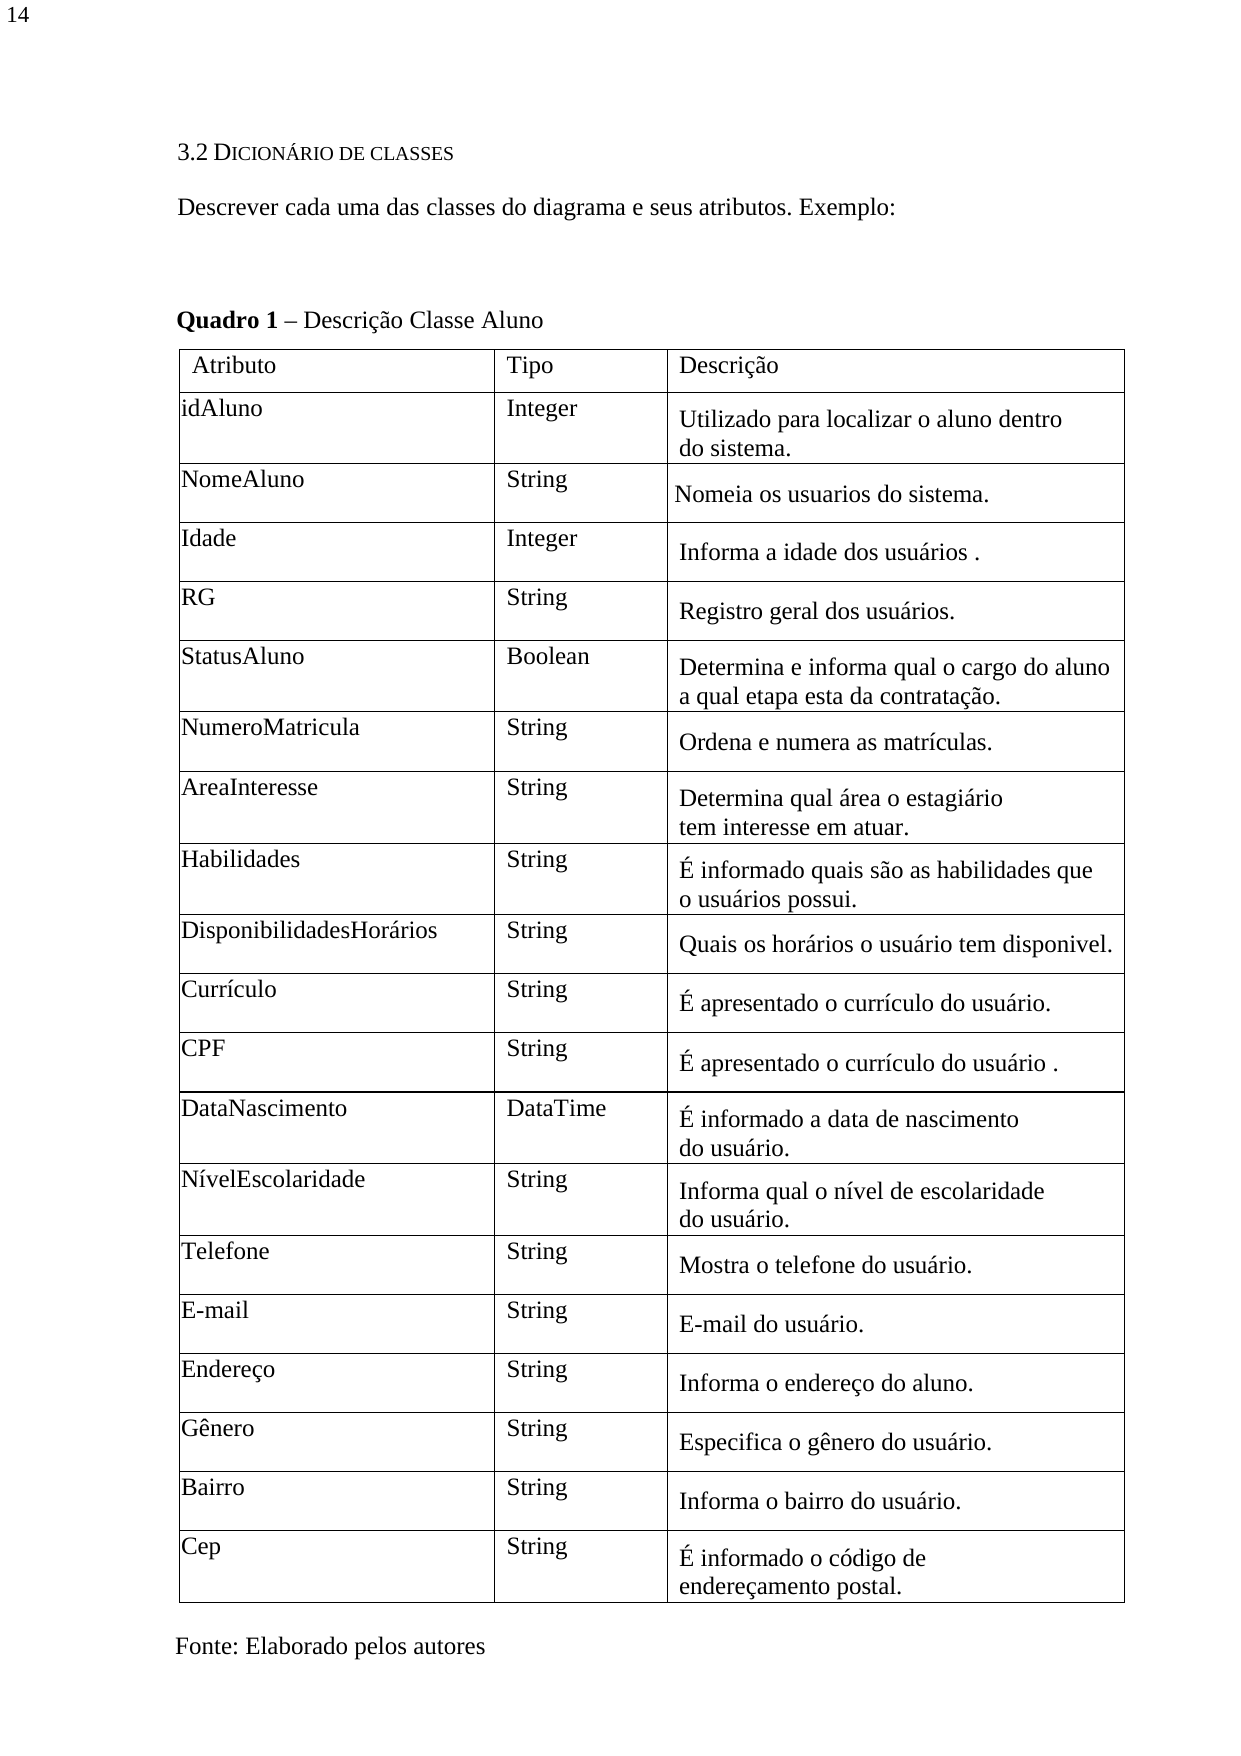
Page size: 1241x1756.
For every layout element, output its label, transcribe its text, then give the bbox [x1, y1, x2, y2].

table_cell E-mail do usuário. [668, 1295, 1124, 1353]
table_cell É informado o código de endereçamento postal. [668, 1531, 1124, 1602]
table_cell Cep [180, 1531, 494, 1602]
table_header Descrição [668, 350, 1124, 392]
table_cell DataNascimento [180, 1093, 494, 1163]
table_cell Utilizado para localizar o aluno dentro do sistema. [668, 393, 1124, 463]
table_cell String [495, 1033, 667, 1091]
table_cell Habilidades [180, 844, 494, 914]
table_cell É apresentado o currículo do usuário . [668, 1033, 1124, 1091]
table_cell String [495, 1354, 667, 1412]
table_cell String [495, 1472, 667, 1530]
table_cell String [495, 1413, 667, 1471]
table_cell String [495, 712, 667, 771]
table_cell Idade [180, 523, 494, 581]
table_cell StatusAluno [180, 641, 494, 711]
table_cell String [495, 772, 667, 842]
table_cell String [495, 1164, 667, 1234]
table_cell String [495, 464, 667, 522]
text Quadro 1 – Descrição Classe Aluno [176, 306, 1161, 334]
table_cell Especifica o gênero do usuário. [668, 1413, 1124, 1471]
table_header Atributo [180, 350, 494, 392]
table_cell Boolean [495, 641, 667, 711]
table_cell Determina e informa qual o cargo do aluno a qual etapa esta da contratação. [668, 641, 1124, 711]
table_cell String [495, 582, 667, 640]
table_cell Gênero [180, 1413, 494, 1471]
table_cell NomeAluno [180, 464, 494, 522]
table_cell Informa a idade dos usuários . [668, 523, 1124, 581]
table_cell É informado a data de nascimento do usuário. [668, 1093, 1124, 1163]
table_cell Determina qual área o estagiário tem interesse em atuar. [668, 772, 1124, 842]
table_cell E-mail [180, 1295, 494, 1353]
table_cell Bairro [180, 1472, 494, 1530]
table_cell RG [180, 582, 494, 640]
table_cell Informa o endereço do aluno. [668, 1354, 1124, 1412]
table_cell String [495, 1295, 667, 1353]
table_cell DisponibilidadesHorários [180, 915, 494, 973]
table_cell Nomeia os usuarios do sistema. [668, 464, 1124, 522]
table_cell String [495, 1236, 667, 1294]
table_cell String [495, 1531, 667, 1602]
table_cell Quais os horários o usuário tem disponivel. [668, 915, 1124, 973]
table_cell Registro geral dos usuários. [668, 582, 1124, 640]
table_cell AreaInteresse [180, 772, 494, 842]
table_cell Mostra o telefone do usuário. [668, 1236, 1124, 1294]
table_cell Ordena e numera as matrículas. [668, 712, 1124, 771]
list DICIONÁRIO DE CLASSES [177, 137, 1161, 166]
table_cell É apresentado o currículo do usuário. [668, 974, 1124, 1032]
table_cell String [495, 915, 667, 973]
text Fonte: Elaborado pelos autores [175, 1631, 1161, 1660]
table_cell DataTime [495, 1093, 667, 1163]
table_cell idAluno [180, 393, 494, 463]
text Descrever cada uma das classes do diagrama e seus atributos. Exemplo: [177, 192, 1161, 221]
table_cell Integer [495, 523, 667, 581]
table_cell Integer [495, 393, 667, 463]
table_cell É informado quais são as habilidades que o usuários possui. [668, 844, 1124, 914]
table_cell NívelEscolaridade [180, 1164, 494, 1234]
table_header Tipo [495, 350, 667, 392]
table_cell String [495, 974, 667, 1032]
table_cell NumeroMatricula [180, 712, 494, 771]
table_cell Endereço [180, 1354, 494, 1412]
table_cell String [495, 844, 667, 914]
table_cell CPF [180, 1033, 494, 1091]
table_cell Currículo [180, 974, 494, 1032]
table_cell Informa qual o nível de escolaridade do usuário. [668, 1164, 1124, 1234]
table_cell Informa o bairro do usuário. [668, 1472, 1124, 1530]
table_cell Telefone [180, 1236, 494, 1294]
